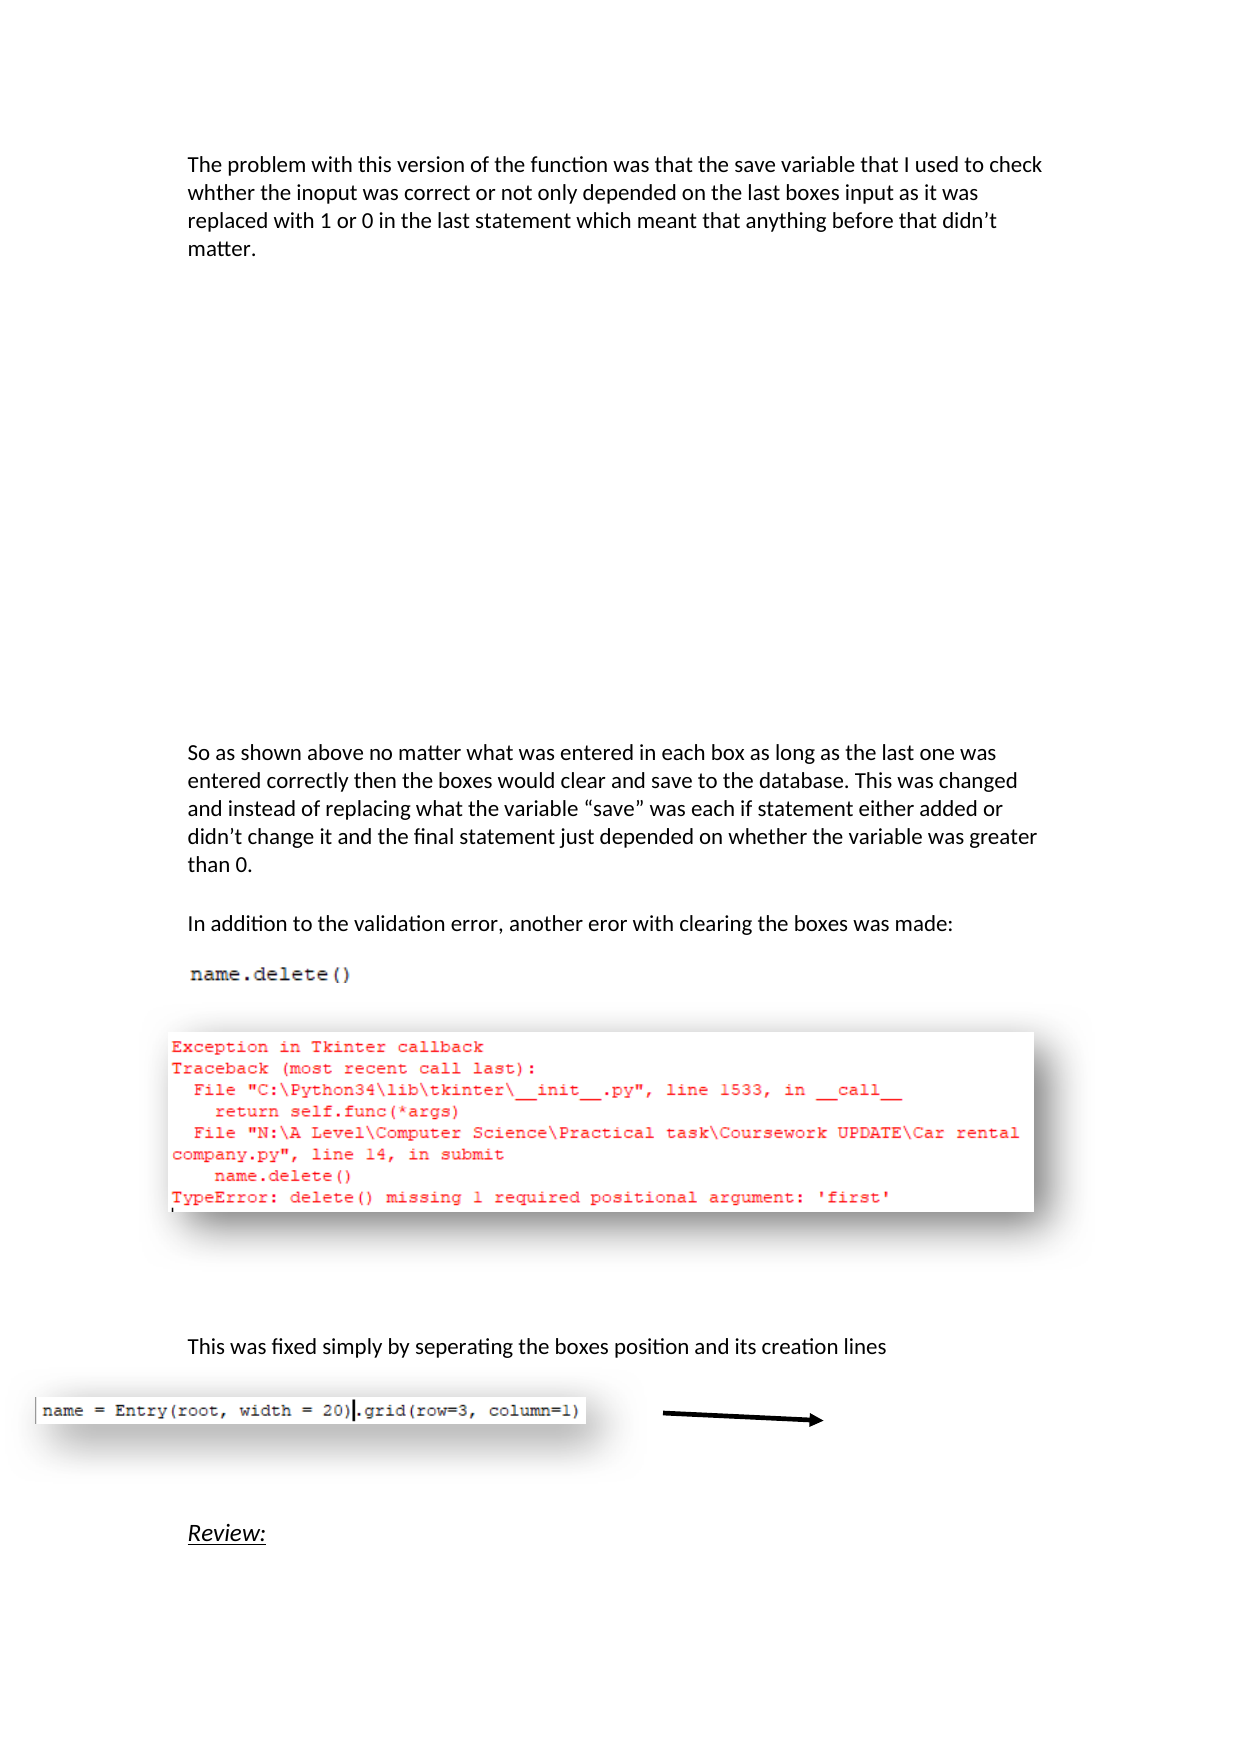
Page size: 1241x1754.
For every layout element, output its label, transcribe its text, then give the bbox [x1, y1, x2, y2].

picture [186, 966, 365, 982]
text This was fixed simply by seperating the boxes position and its creation lines [187, 1332, 1053, 1360]
text Review: [187, 1518, 1053, 1548]
text The problem with this version of the function was that the save variable that I used to check whther the inoput was correct or not only depended on the last boxes input as it was replaced with 1 or 0 in the last statement which meant that anything before that didn’t matter. [187, 150, 1053, 262]
text In addition to the validation error, another eror with clearing the boxes was made: [187, 909, 1053, 937]
picture [168, 1032, 1034, 1212]
picture [35, 1397, 586, 1424]
text So as shown above no matter what was entered in each box as long as the last one was entered correctly then the boxes would clear and save to the database. This was changed and instead of replacing what the variable “save” was each if statement either added or didn’t change it and the final statement just depended on whether the variable was greater than 0. [187, 262, 1053, 878]
